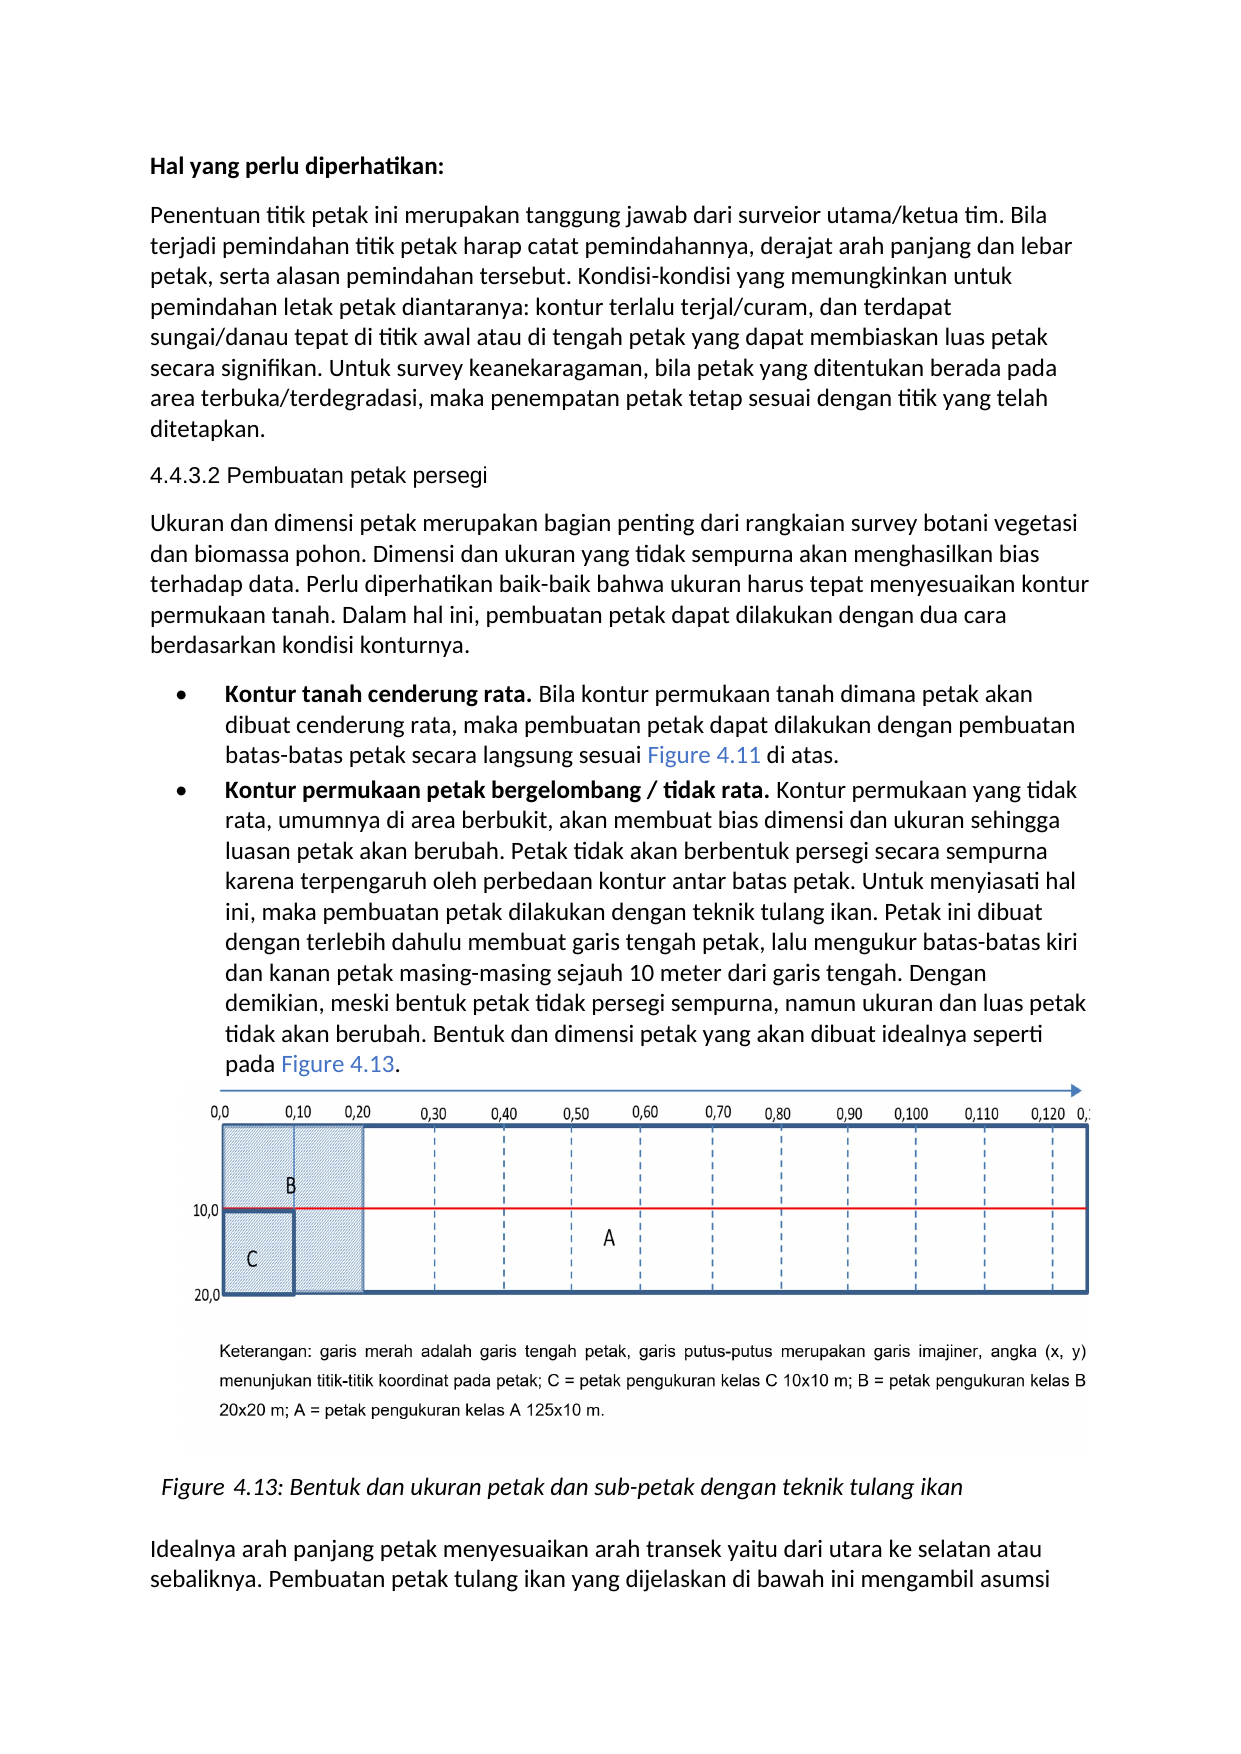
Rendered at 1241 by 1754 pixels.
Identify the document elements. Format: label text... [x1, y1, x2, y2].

list Kontur tanah cenderung rata. Bila kontur permukaan tanah dimana petak akan dibuat cenderung rata, maka pembuatan petak dapat dilakukan dengan pembuatan batas-batas petak secara langsung sesuai Figure 4.11 di atas. [175, 679, 1090, 770]
picture [180, 1082, 1091, 1451]
list Kontur permukaan petak bergelombang / tidak rata. Kontur permukaan yang tidak rata, umumnya di area berbukit, akan membuat bias dimensi dan ukuran sehingga luasan petak akan berubah. Petak tidak akan berbentuk persegi secara sempurna karena terpengaruh oleh perbedaan kontur antar batas petak. Untuk menyiasati hal ini, maka pembuatan petak dilakukan dengan teknik tulang ikan. Petak ini dibuat dengan terlebih dahulu membuat garis tengah petak, lalu mengukur batas-batas kiri dan kanan petak masing-masing sejauh 10 meter dari garis tengah. Dengan demikian, meski bentuk petak tidak persegi sempurna, namun ukuran dan luas petak tidak akan berubah. Bentuk dan dimensi petak yang akan dibuat idealnya seperti pada Figure 4.13. [175, 774, 1090, 1079]
text Ukuran dan dimensi petak merupakan bagian penting dari rangkaian survey botani vegetasi dan biomassa pohon. Dimensi dan ukuran yang tidak sempurna akan menghasilkan bias terhadap data. Perlu diperhatikan baik-baik bahwa ukuran harus tepat menyesuaikan kontur permukaan tanah. Dalam hal ini, pembuatan petak dapat dilakukan dengan dua cara berdasarkan kondisi konturnya. [150, 507, 1090, 660]
text Hal yang perlu diperhatikan: [150, 150, 1090, 181]
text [150, 1533, 1090, 1594]
text Penentuan titik petak ini merupakan tanggung jawab dari surveior utama/ketua tim. Bila terjadi pemindahan titik petak harap catat pemindahannya, derajat arah panjang dan lebar petak, serta alasan pemindahan tersebut. Kondisi-kondisi yang memungkinkan untuk pemindahan letak petak diantaranya: kontur terlalu terjal/curam, dan terdapat sungai/danau tepat di titik awal atau di tengah petak yang dapat membiaskan luas petak secara signifikan. Untuk survey keanekaragaman, bila petak yang ditentukan berada pada area terbuka/terdegradasi, maka penempatan petak tetap sesuai dengan titik yang telah ditetapkan. [150, 199, 1090, 443]
table_header Figure 4.13: Bentuk dan ukuran petak dan sub-petak dengan teknik tulang ikan [150, 1083, 1090, 1514]
